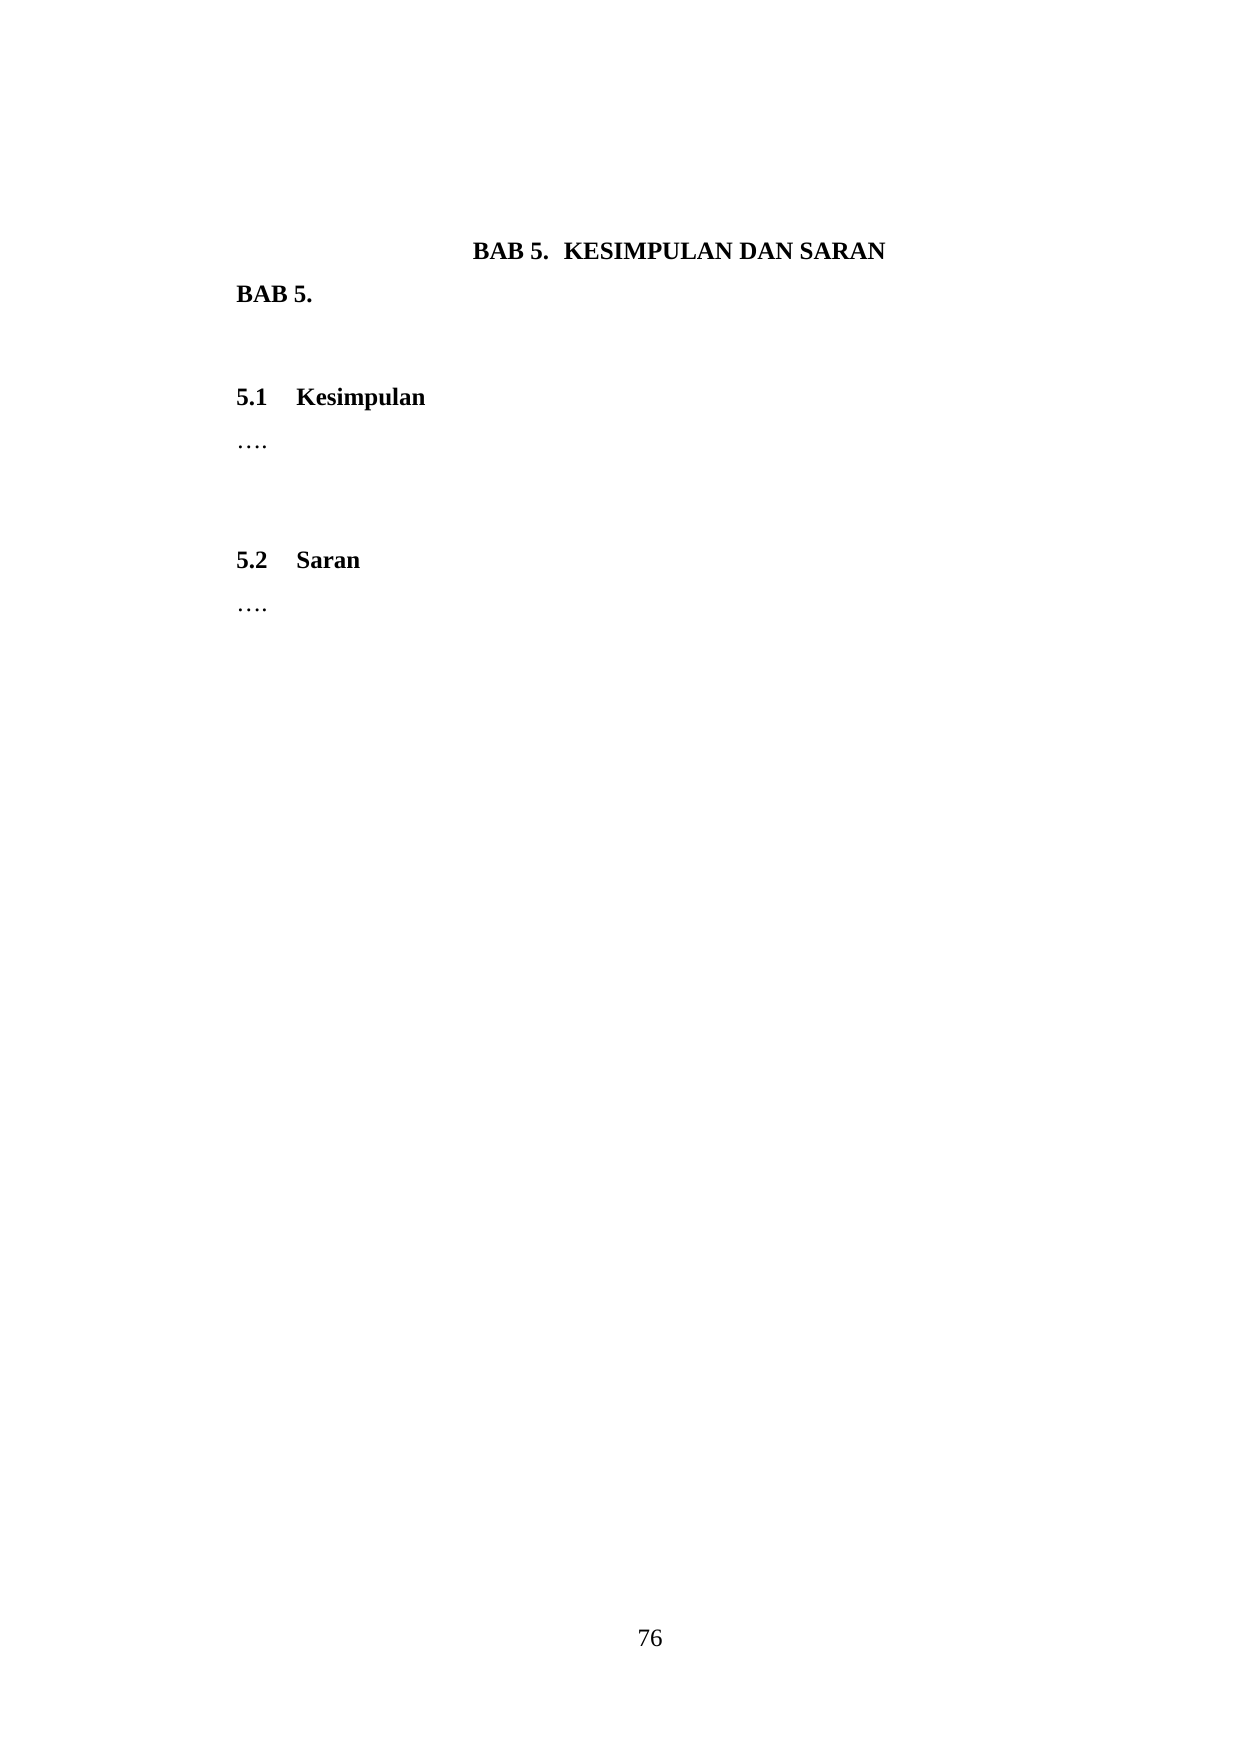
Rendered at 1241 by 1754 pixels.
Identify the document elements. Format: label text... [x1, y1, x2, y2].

text …. [236, 425, 1063, 454]
text …. [236, 588, 1063, 617]
subtitle Kesimpulan [236, 382, 1063, 411]
subtitle KESIMPULAN DAN SARAN [295, 236, 1063, 265]
subtitle Saran [236, 545, 1063, 574]
